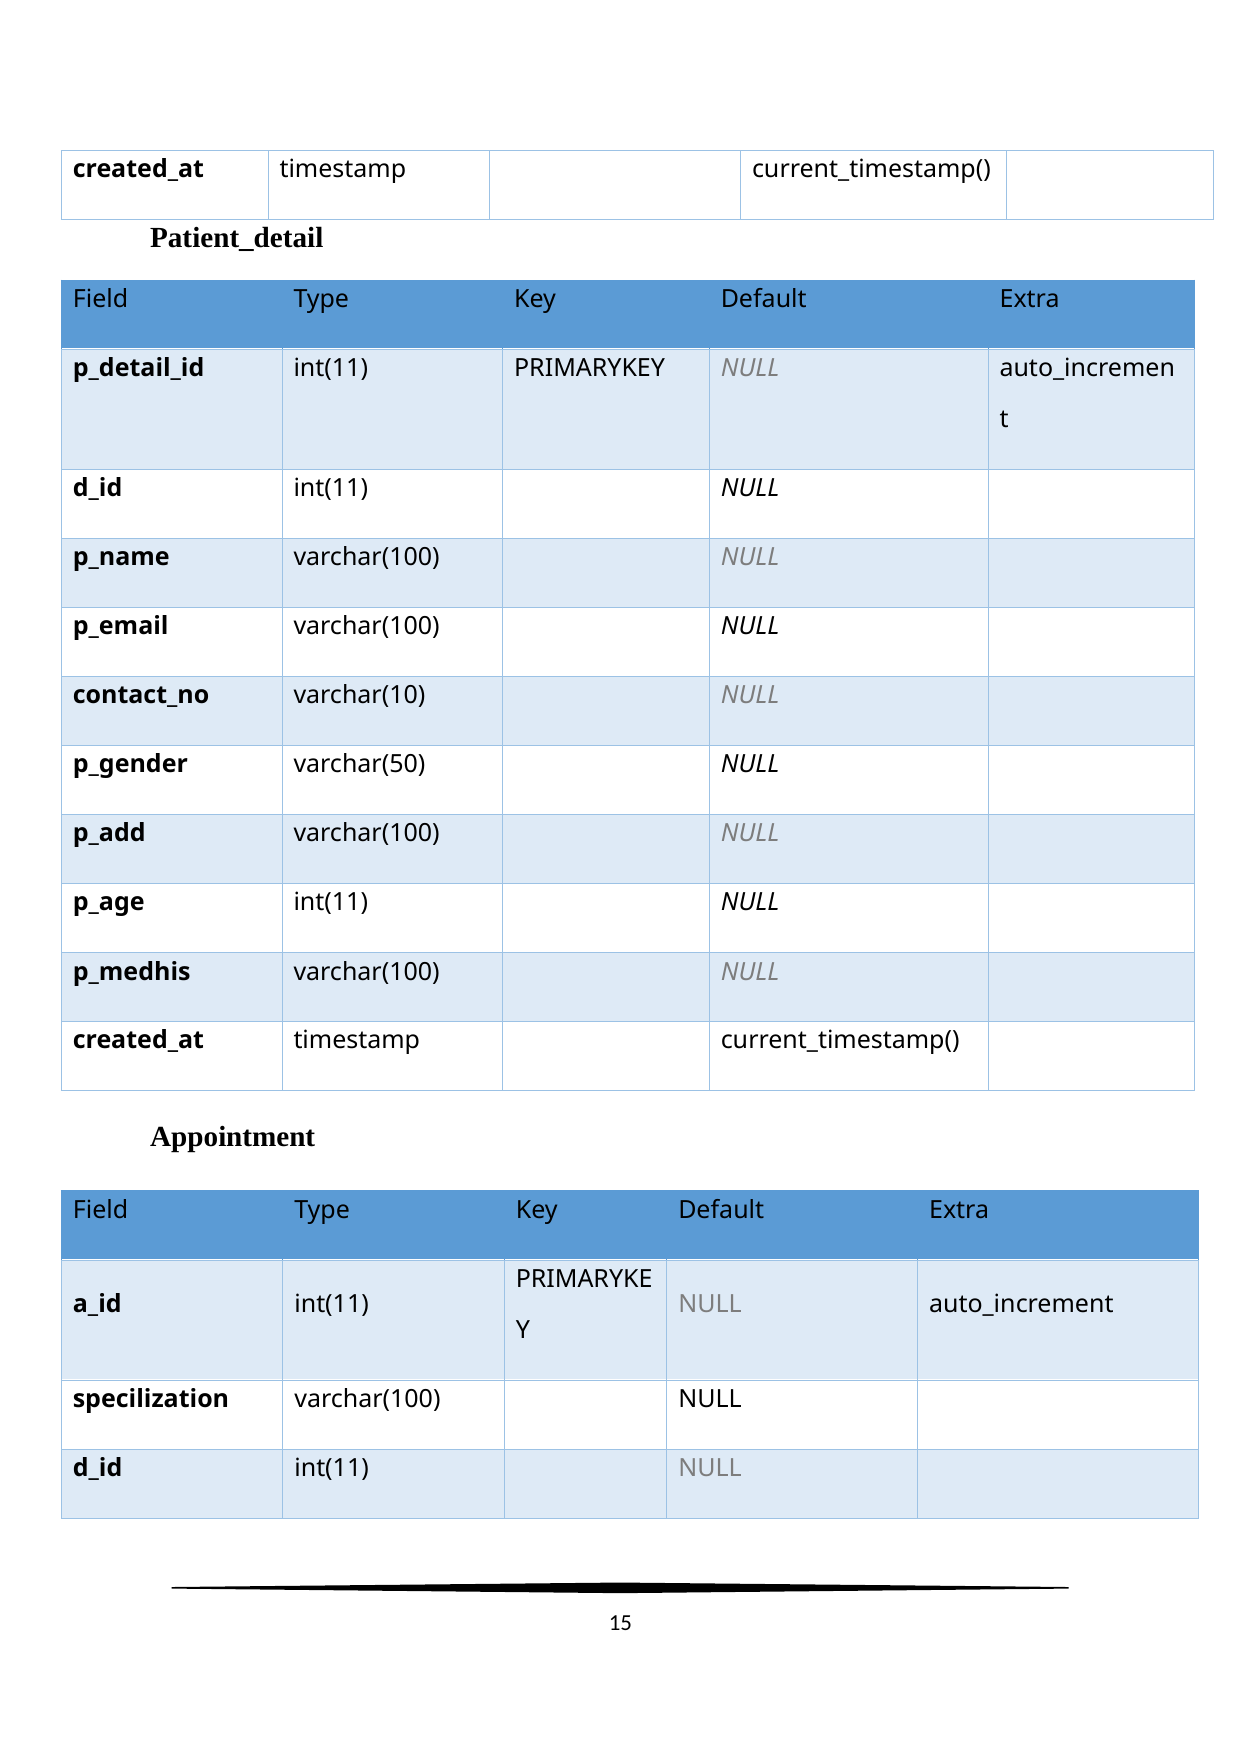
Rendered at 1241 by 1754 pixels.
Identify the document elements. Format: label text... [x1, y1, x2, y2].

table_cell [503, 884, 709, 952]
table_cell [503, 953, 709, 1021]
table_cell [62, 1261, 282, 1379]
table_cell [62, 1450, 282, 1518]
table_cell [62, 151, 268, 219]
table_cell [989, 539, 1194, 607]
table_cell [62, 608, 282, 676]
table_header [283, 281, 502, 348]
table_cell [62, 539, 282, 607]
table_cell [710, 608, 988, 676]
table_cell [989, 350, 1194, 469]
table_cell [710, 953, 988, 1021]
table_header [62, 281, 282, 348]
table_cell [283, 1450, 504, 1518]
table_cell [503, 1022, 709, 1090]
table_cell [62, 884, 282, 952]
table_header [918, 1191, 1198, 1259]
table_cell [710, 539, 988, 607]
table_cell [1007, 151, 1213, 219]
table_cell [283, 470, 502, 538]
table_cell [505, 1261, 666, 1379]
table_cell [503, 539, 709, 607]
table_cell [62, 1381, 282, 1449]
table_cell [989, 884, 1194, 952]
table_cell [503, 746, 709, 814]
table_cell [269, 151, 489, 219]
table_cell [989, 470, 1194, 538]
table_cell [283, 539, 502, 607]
text Patient_detail [150, 220, 1090, 254]
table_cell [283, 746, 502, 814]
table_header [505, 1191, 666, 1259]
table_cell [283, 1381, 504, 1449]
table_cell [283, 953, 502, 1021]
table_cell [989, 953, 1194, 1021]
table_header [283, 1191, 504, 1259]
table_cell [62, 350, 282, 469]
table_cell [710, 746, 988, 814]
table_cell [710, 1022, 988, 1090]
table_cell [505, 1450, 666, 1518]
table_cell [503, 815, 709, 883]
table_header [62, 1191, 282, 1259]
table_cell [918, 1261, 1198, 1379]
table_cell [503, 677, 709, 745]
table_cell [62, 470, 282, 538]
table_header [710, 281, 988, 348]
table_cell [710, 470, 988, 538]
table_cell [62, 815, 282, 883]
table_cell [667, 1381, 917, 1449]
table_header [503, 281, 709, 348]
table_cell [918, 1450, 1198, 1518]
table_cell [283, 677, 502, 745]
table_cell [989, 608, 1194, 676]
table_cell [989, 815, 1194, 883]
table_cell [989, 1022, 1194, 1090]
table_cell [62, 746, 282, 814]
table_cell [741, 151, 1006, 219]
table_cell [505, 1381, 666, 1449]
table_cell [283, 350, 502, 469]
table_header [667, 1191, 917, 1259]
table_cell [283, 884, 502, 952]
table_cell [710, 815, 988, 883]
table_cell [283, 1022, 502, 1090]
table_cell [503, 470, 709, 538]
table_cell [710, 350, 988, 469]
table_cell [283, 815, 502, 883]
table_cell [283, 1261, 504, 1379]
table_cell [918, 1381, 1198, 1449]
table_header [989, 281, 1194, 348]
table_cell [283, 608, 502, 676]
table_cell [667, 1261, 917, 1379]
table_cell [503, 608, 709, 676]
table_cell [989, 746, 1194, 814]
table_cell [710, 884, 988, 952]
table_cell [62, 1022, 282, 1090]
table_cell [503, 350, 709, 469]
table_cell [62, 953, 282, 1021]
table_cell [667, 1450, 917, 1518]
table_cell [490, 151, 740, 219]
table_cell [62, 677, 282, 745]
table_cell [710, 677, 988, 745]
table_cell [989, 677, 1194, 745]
text Appointment [150, 1119, 1090, 1153]
